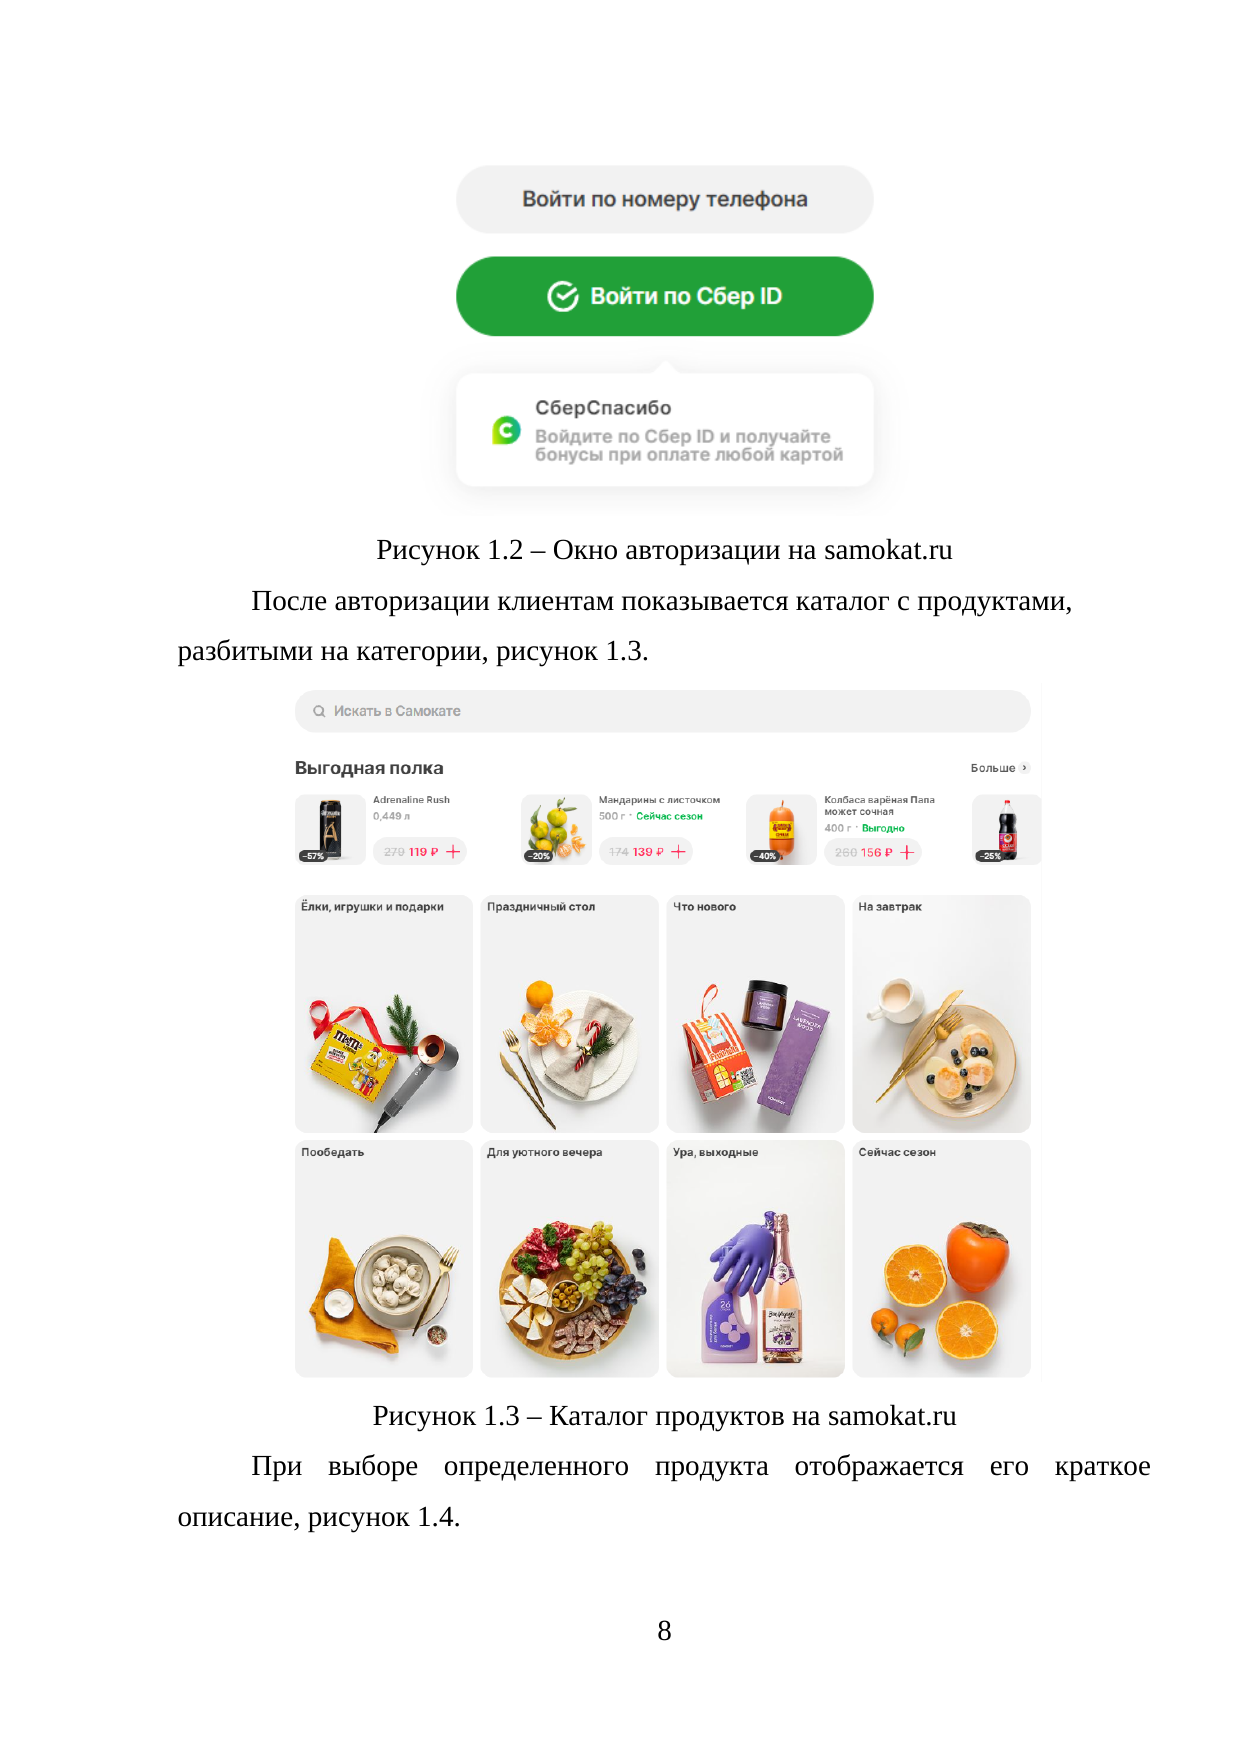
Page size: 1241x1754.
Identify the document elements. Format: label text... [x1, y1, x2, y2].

text После авторизации клиентам показывается каталог с продуктами, разбитыми на категории, рисунок 1.3. [177, 583, 1152, 666]
text Рисунок 1.2 – Окно авторизации на samokat.ru [177, 532, 1152, 566]
picture [287, 683, 1042, 1382]
picture [414, 118, 915, 516]
text При выборе определенного продукта отображается его краткое описание, рисунок 1.4. [177, 1448, 1152, 1532]
text Рисунок 1.3 – Каталог продуктов на samokat.ru [177, 1398, 1152, 1432]
